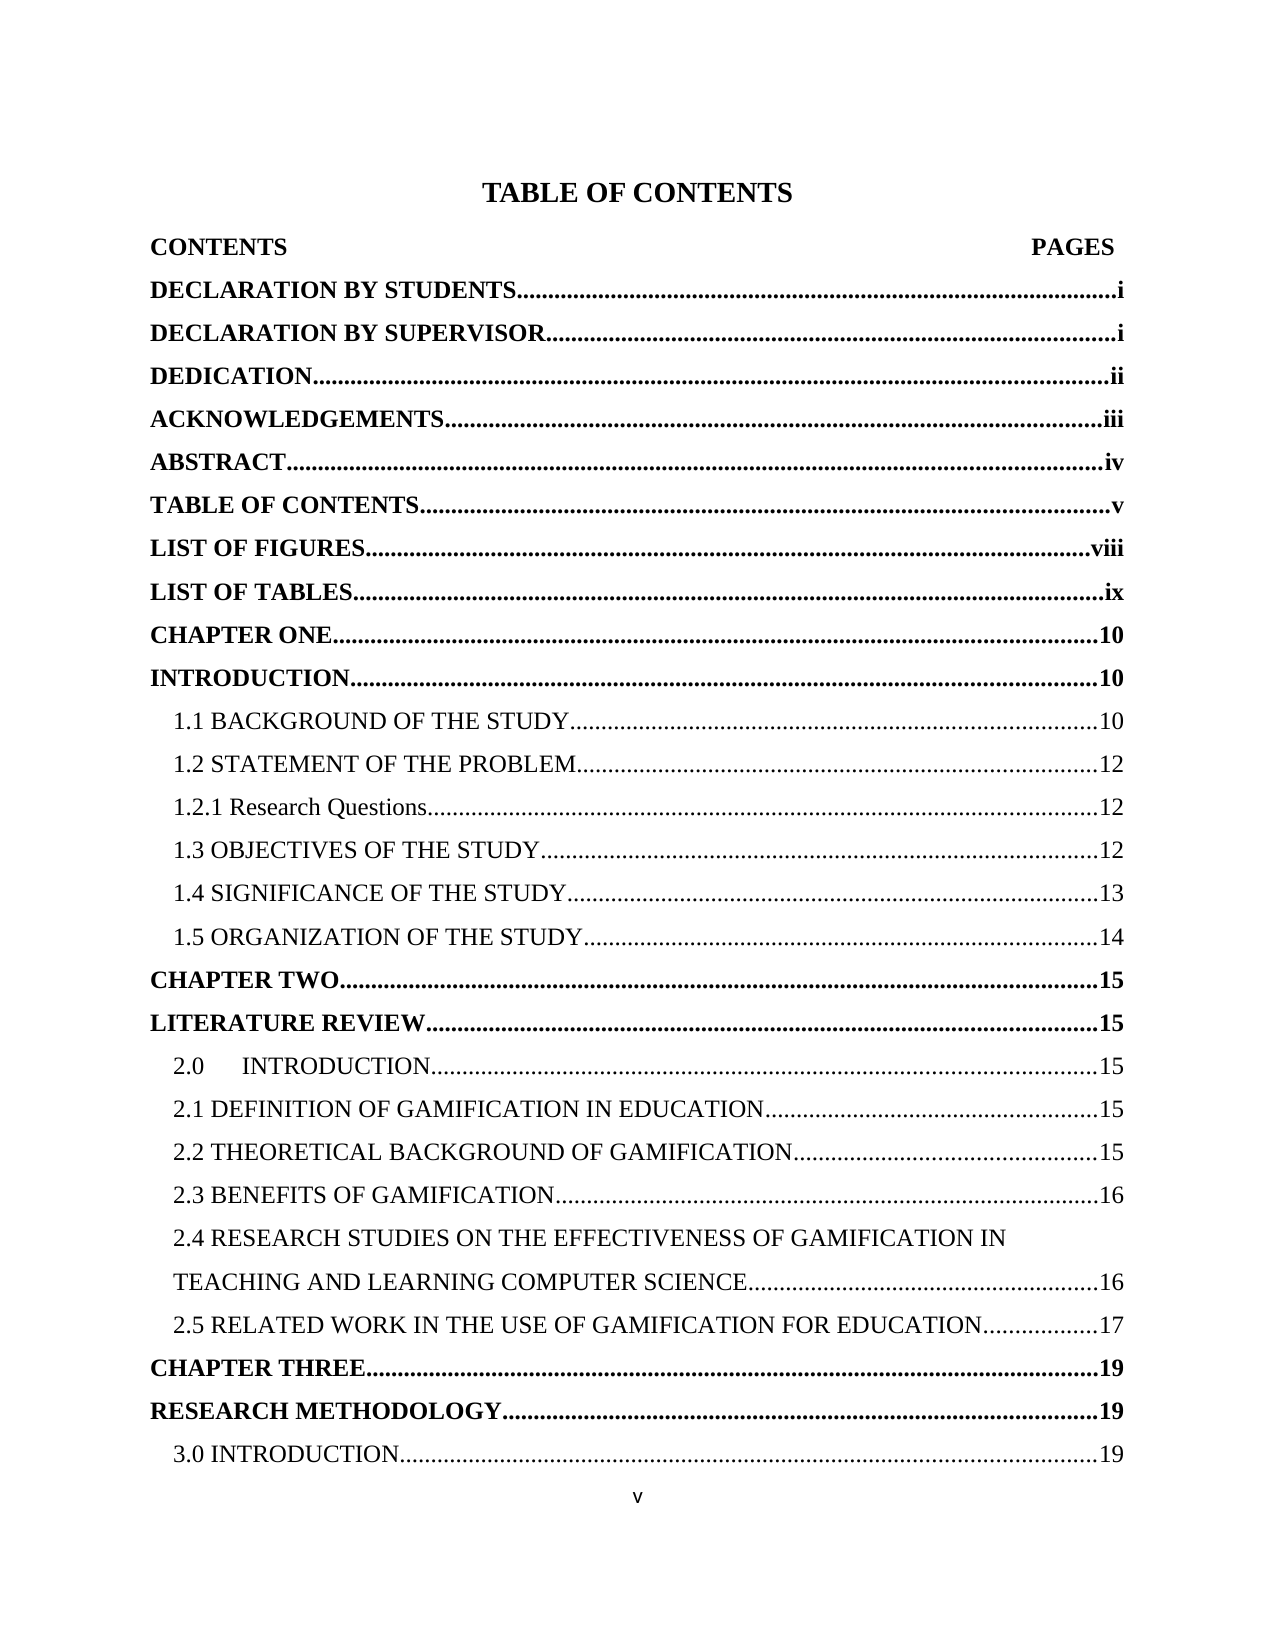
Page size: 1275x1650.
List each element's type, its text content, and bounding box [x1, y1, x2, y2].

text 2.3 BENEFITS OF GAMIFICATION 16 [173, 1180, 1125, 1209]
text LIST OF FIGURES viii [150, 533, 1125, 562]
text INTRODUCTION 10 [150, 663, 1125, 692]
text LIST OF TABLES ix [150, 577, 1125, 605]
text DECLARATION BY STUDENTS i [150, 275, 1125, 303]
text 2.4 RESEARCH STUDIES ON THE EFFECTIVENESS OF GAMIFICATION IN TEACHING AND LEARNING COMPUTER SCIENCE 16 [173, 1223, 1125, 1295]
text ABSTRACT iv [150, 447, 1125, 476]
subtitle CONTENTS PAGES [150, 232, 1125, 260]
text 1.2.1 Research Questions 12 [173, 792, 1125, 821]
text ACKNOWLEDGEMENTS iii [150, 404, 1125, 433]
text 1.5 ORGANIZATION OF THE STUDY 14 [173, 922, 1125, 950]
text 2.5 RELATED WORK IN THE USE OF GAMIFICATION FOR EDUCATION 17 [173, 1310, 1125, 1338]
text 1.2 STATEMENT OF THE PROBLEM 12 [173, 749, 1125, 778]
text TABLE OF CONTENTS v [150, 490, 1125, 519]
text LITERATURE REVIEW 15 [150, 1008, 1125, 1037]
text CHAPTER ONE 10 [150, 620, 1125, 648]
text DECLARATION BY SUPERVISOR i [150, 318, 1125, 347]
text 2.1 DEFINITION OF GAMIFICATION IN EDUCATION 15 [173, 1094, 1125, 1123]
subtitle TABLE OF CONTENTS [150, 175, 1125, 208]
text 3.0 INTRODUCTION 19 [173, 1439, 1125, 1468]
text 1.1 BACKGROUND OF THE STUDY 10 [173, 706, 1125, 735]
text DEDICATION ii [150, 361, 1125, 390]
text CHAPTER THREE 19 [150, 1353, 1125, 1382]
text 2.2 THEORETICAL BACKGROUND OF GAMIFICATION 15 [173, 1137, 1125, 1166]
text 2.0 INTRODUCTION 15 [173, 1051, 1125, 1080]
text CHAPTER TWO 15 [150, 965, 1125, 993]
text 1.4 SIGNIFICANCE OF THE STUDY 13 [173, 878, 1125, 907]
text RESEARCH METHODOLOGY 19 [150, 1396, 1125, 1425]
text 1.3 OBJECTIVES OF THE STUDY 12 [173, 835, 1125, 864]
